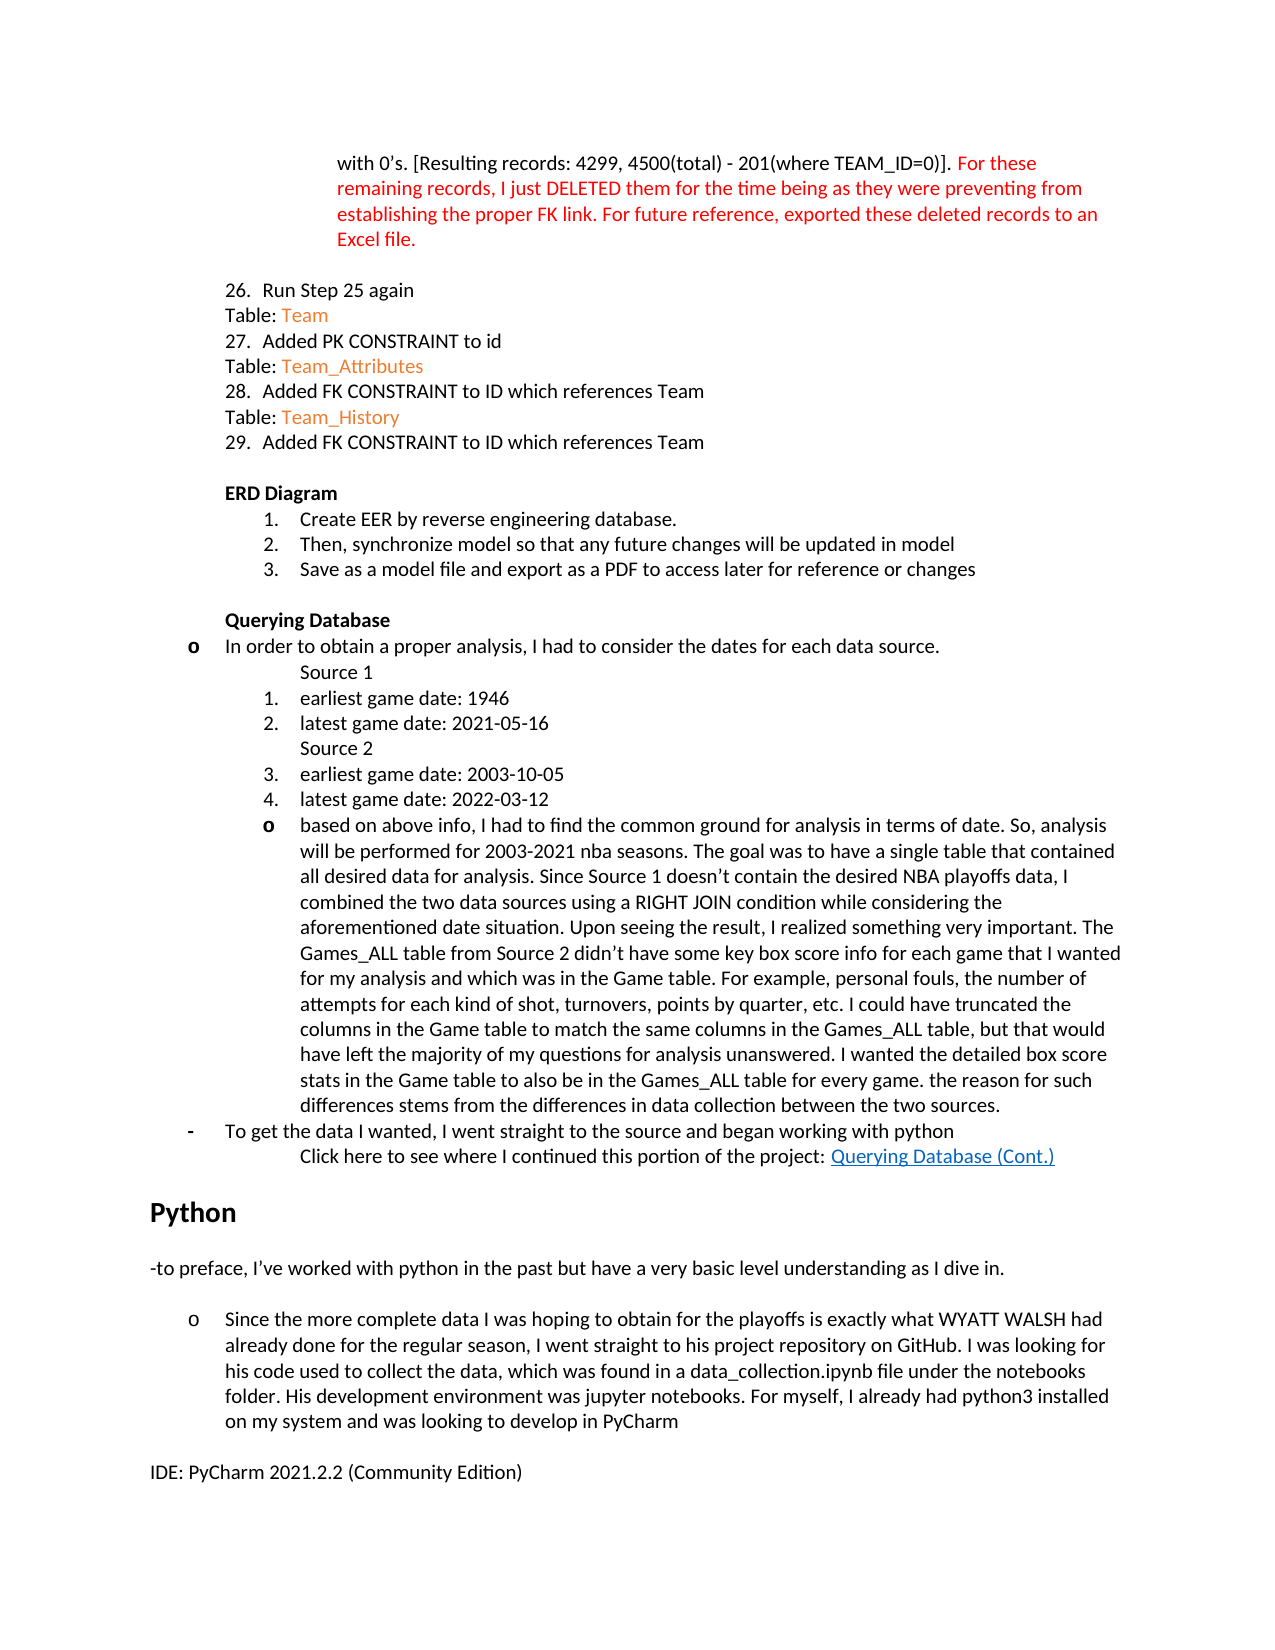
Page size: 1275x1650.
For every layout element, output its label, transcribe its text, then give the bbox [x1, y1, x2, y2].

list earliest game date: 1946 [263, 685, 1125, 710]
list latest game date: 2021-05-16 [263, 710, 1125, 736]
list Create EER by reverse engineering database. [263, 506, 1125, 531]
text ERD Diagram [225, 480, 1125, 506]
text -to preface, I’ve worked with python in the past but have a very basic level understanding as I dive in. [150, 1255, 1125, 1281]
list Added FK CONSTRAINT to ID which references Team [225, 429, 1125, 455]
list Added FK CONSTRAINT to ID which references Team [225, 379, 1125, 404]
text IDE: PyCharm 2021.2.2 (Community Edition) [150, 1459, 1125, 1485]
text Source 1 [225, 659, 1125, 685]
list earliest game date: 2003-10-05 [263, 761, 1125, 786]
text Querying Database [150, 607, 1125, 633]
list based on above info, I had to find the common ground for analysis in terms of date. So, analysis will be performed for 2003-2021 nba seasons. The goal was to have a single table that contained all desired data for analysis. Since Source 1 doesn’t contain the desired NBA playoffs data, I combined the two data sources using a RIGHT JOIN condition while considering the aforementioned date situation. Upon seeing the result, I realized something very important. The Games_ALL table from Source 2 didn’t have some key box score info for each game that I wanted for my analysis and which was in the Game table. For example, personal fouls, the number of attempts for each kind of shot, turnovers, points by quarter, etc. I could have truncated the columns in the Game table to match the same columns in the Games_ALL table, but that would have left the majority of my questions for analysis unanswered. I wanted the detailed box score stats in the Game table to also be in the Games_ALL table for every game. the reason for such differences stems from the differences in data collection between the two sources. [262, 812, 1125, 1118]
list Added PK CONSTRAINT to id [225, 328, 1125, 353]
list latest game date: 2022-03-12 [263, 786, 1125, 812]
list Since the more complete data I was hoping to obtain for the playoffs is exactly what WYATT WALSH had already done for the regular season, I went straight to his project repository on GitHub. I was looking for his code used to collect the data, which was found in a data_collection.ipynb file under the notebooks folder. His development environment was jupyter notebooks. For myself, I already had python3 installed on my system and was looking to develop in PyCharm [187, 1306, 1125, 1434]
text Source 2 [150, 736, 1125, 761]
list Then, synchronize model so that any future changes will be updated in model [263, 531, 1125, 557]
list Save as a model file and export as a PDF to access later for reference or changes [263, 557, 1125, 582]
list In order to obtain a proper analysis, I had to consider the dates for each data source. [187, 633, 1125, 659]
list To get the data I wanted, I went straight to the source and began working with python [187, 1118, 1125, 1143]
text Python [150, 1194, 1125, 1230]
list Run Step 25 again [225, 277, 1125, 302]
text Table: Team_Attributes [225, 353, 1125, 379]
text Click here to see where I continued this portion of the project: Querying Database (Cont.) [225, 1143, 1125, 1169]
text Table: Team [150, 302, 1125, 328]
text Table: Team_History [225, 404, 1125, 429]
